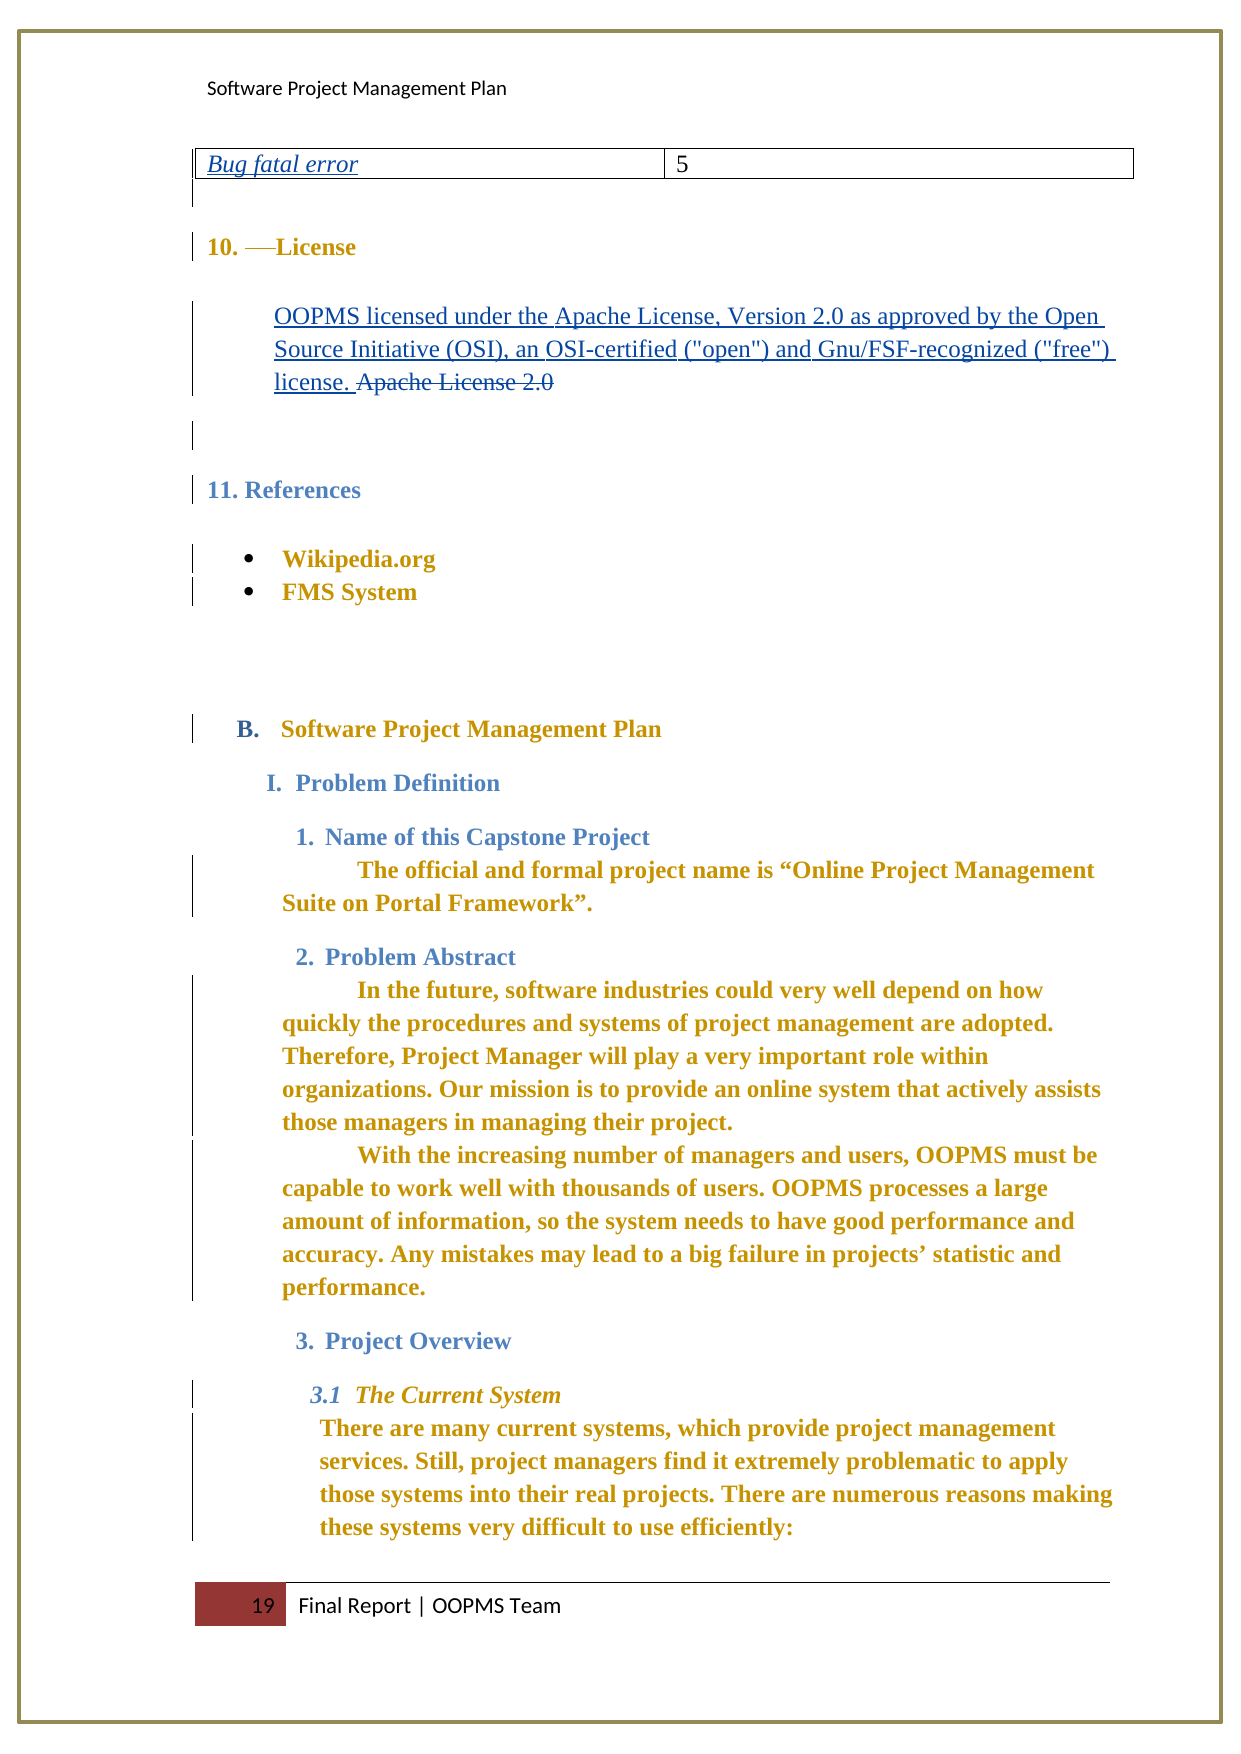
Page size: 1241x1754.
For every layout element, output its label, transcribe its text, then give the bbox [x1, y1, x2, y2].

table_cell 5 [665, 149, 1133, 177]
subtitle Name of this Capstone Project [295, 822, 1122, 851]
list In the future, software industries could very well depend on how quickly the procedures and systems of project management are adopted. Therefore, Project Manager will play a very important role within organizations. Our mission is to provide an online system that actively assists those managers in managing their project. [282, 975, 1122, 1136]
subtitle Software Project Management Plan [236, 714, 1122, 743]
table_cell [196, 149, 664, 177]
subtitle Project Overview [266, 1326, 1122, 1354]
subtitle Problem Abstract [295, 942, 1122, 971]
text There are many current systems, which provide project management services. Still, project managers find it extremely problematic to apply those systems into their real projects. There are numerous reasons making these systems very difficult to use efficiently: [319, 1413, 1122, 1541]
list With the increasing number of managers and users, OOPMS must be capable to work well with thousands of users. OOPMS processes a large amount of information, so the system needs to have good performance and accuracy. Any mistakes may lead to a big failure in projects’ statistic and performance. [282, 1140, 1122, 1301]
subtitle 10. License [207, 232, 1122, 297]
text The official and formal project name is “Online Project Management Suite on Portal Framework”. [282, 855, 1122, 917]
subtitle The Current System [281, 1380, 1122, 1408]
list Wikipedia.org [244, 544, 1122, 573]
list FMS System [244, 577, 1122, 606]
subtitle References [207, 475, 1122, 540]
subtitle Problem Definition [266, 768, 1122, 797]
